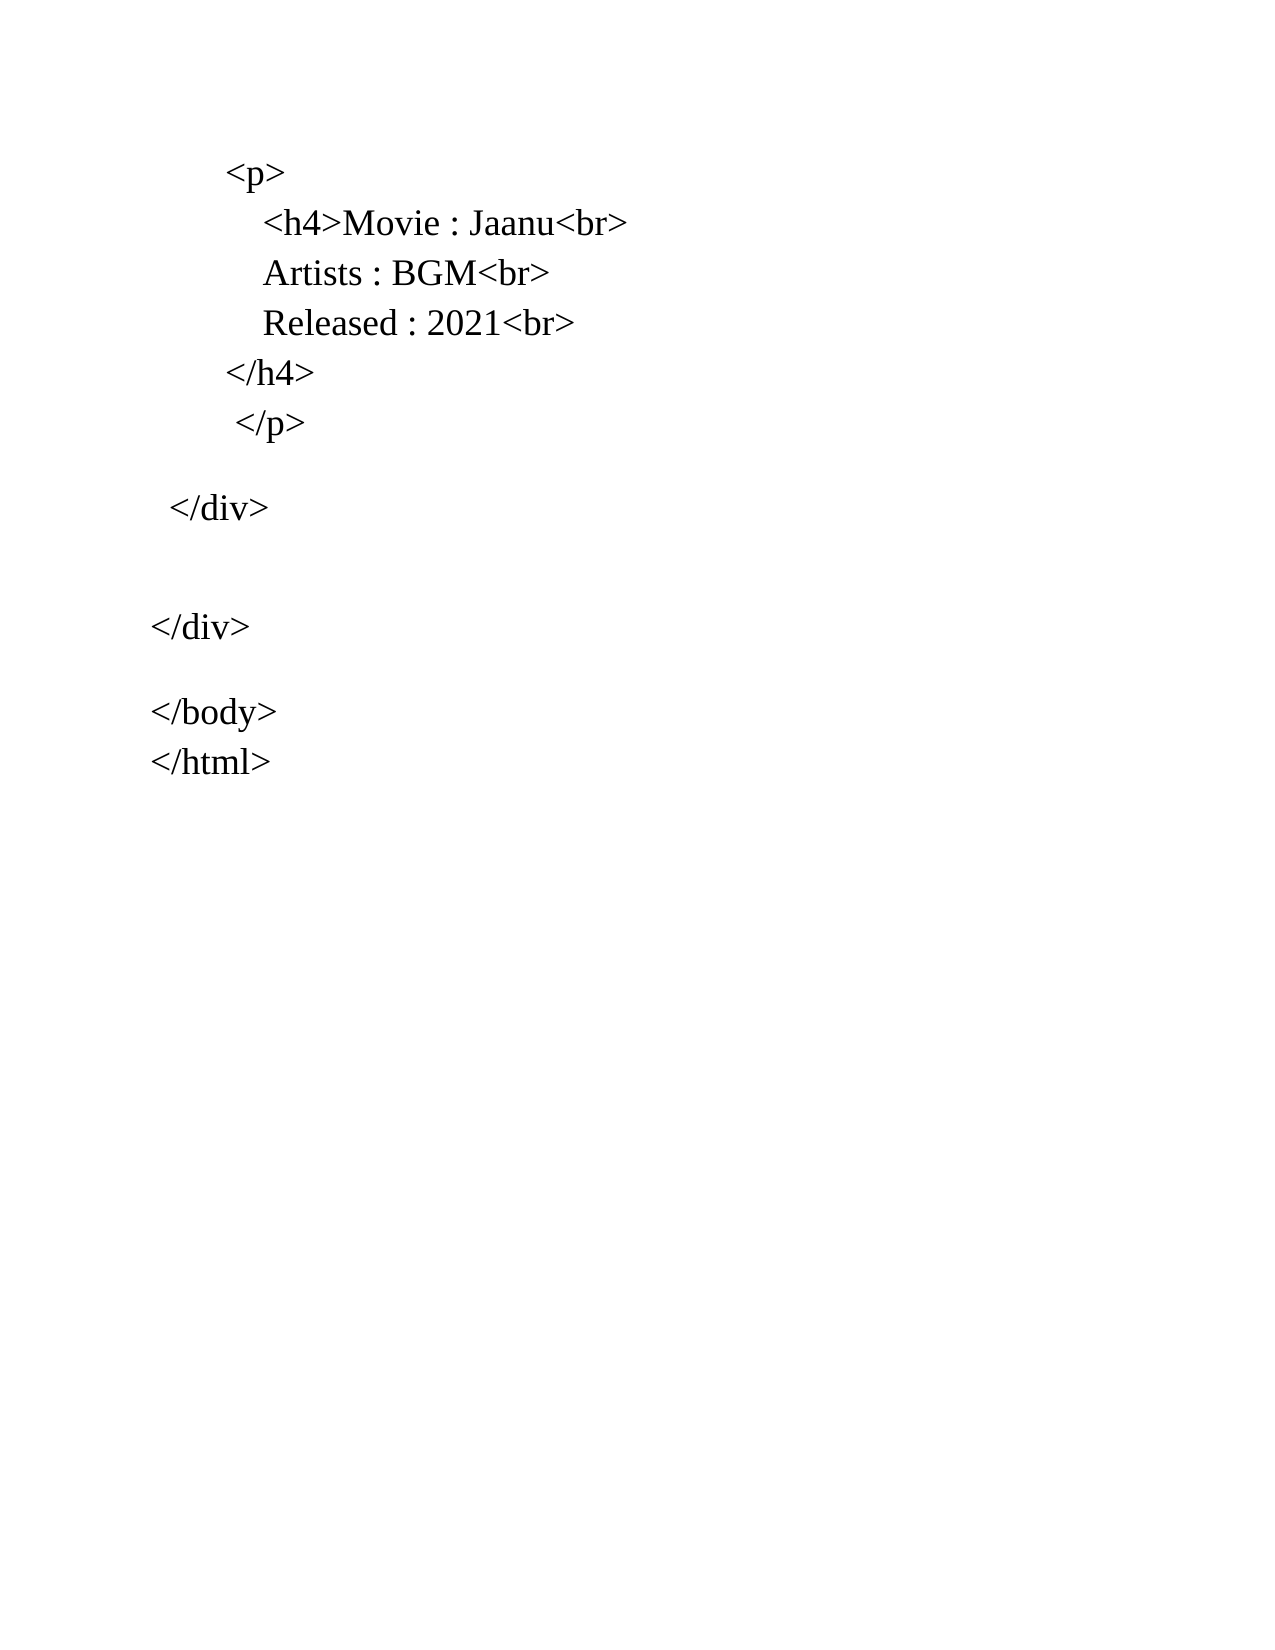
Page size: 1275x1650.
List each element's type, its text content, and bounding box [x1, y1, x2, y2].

text <h4>Movie : Jaanu<br> [150, 200, 1125, 243]
text Released : 2021<br> [150, 300, 1125, 343]
text </html> [150, 739, 1125, 783]
text </body> [150, 689, 1125, 733]
text </div> [150, 485, 1125, 528]
text </h4> [150, 350, 1125, 393]
text </p> [150, 400, 1125, 443]
text </div> [150, 605, 1125, 648]
text Artists : BGM<br> [150, 250, 1125, 293]
text <p> [150, 150, 1125, 193]
